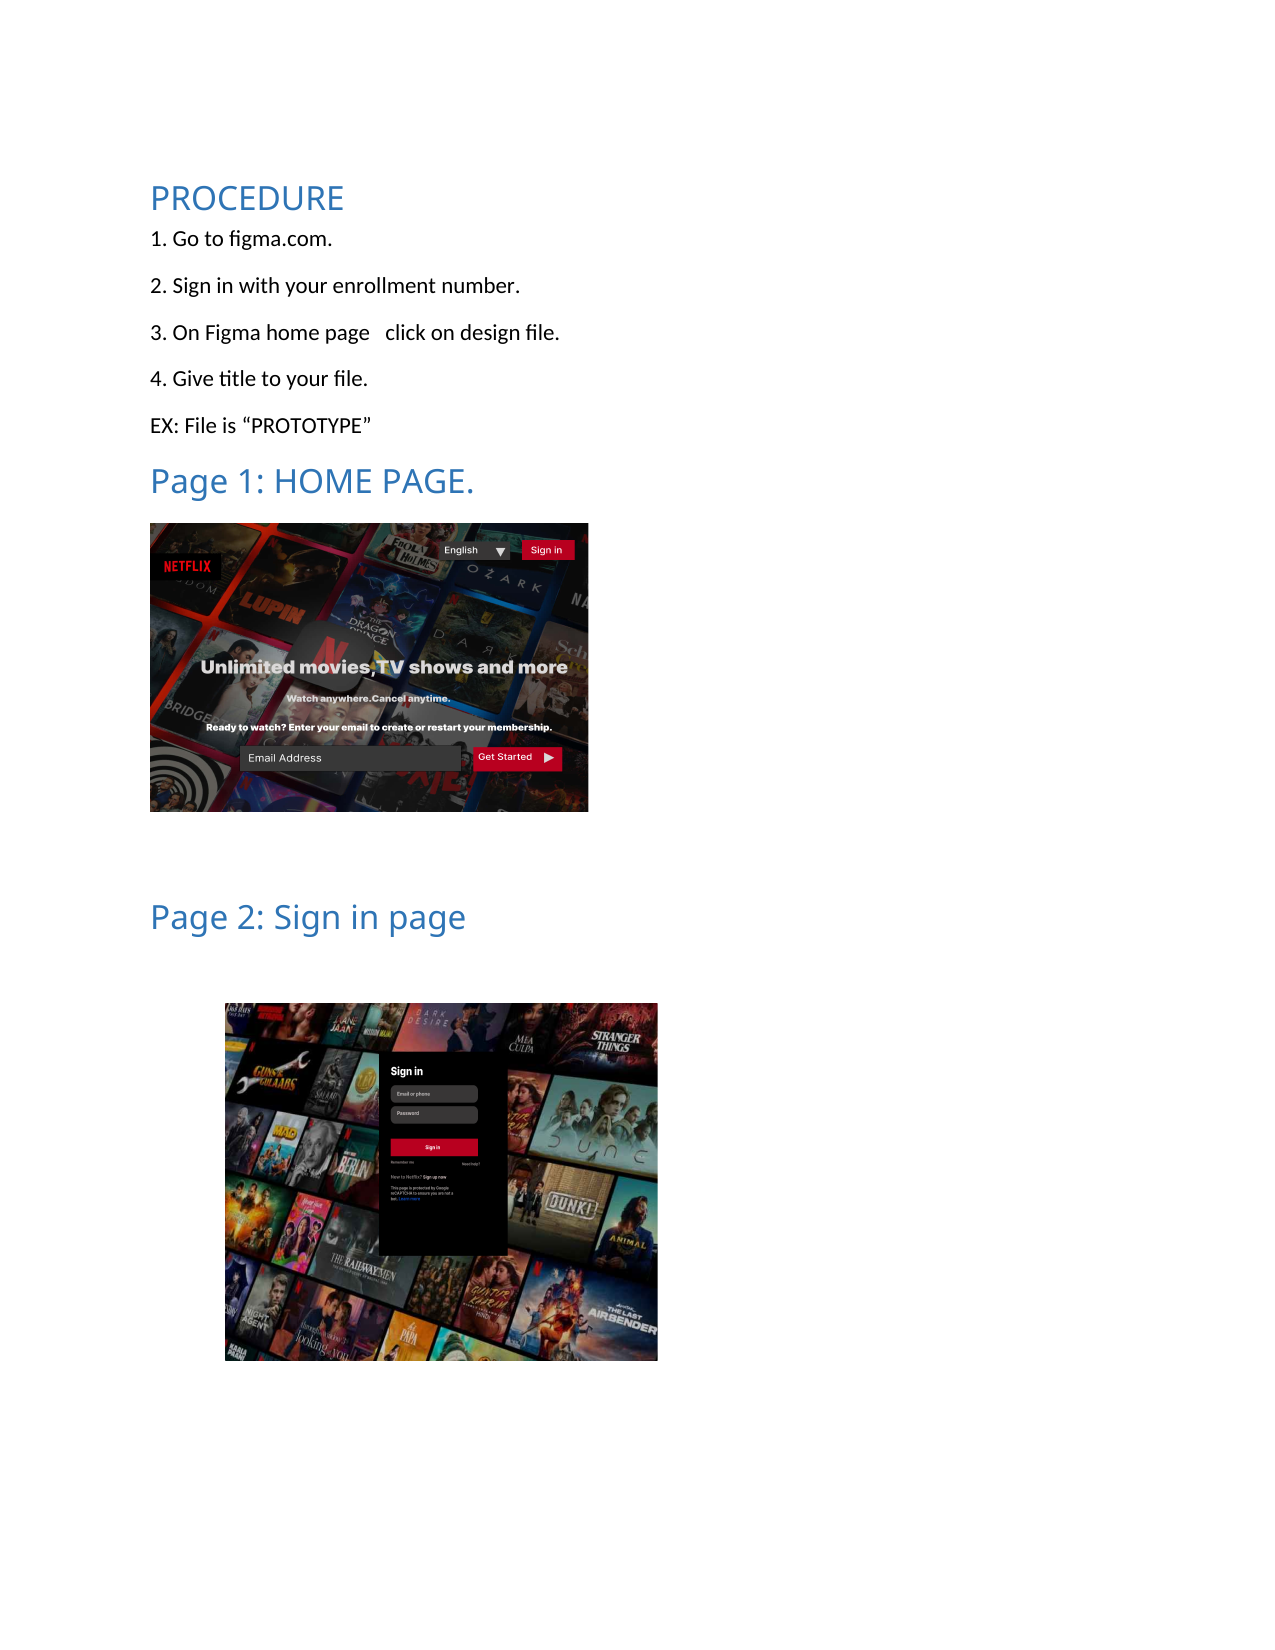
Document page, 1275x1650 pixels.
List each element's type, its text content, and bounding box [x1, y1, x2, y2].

picture [150, 523, 589, 812]
subtitle Page 2: Sign in page [150, 894, 1125, 939]
subtitle PROCEDURE [150, 175, 1125, 220]
picture [225, 1003, 658, 1361]
text Page 1: HOME PAGE. [150, 458, 1125, 504]
text 2. Sign in with your enrollment number. [150, 271, 1125, 299]
text EX: File is “PROTOTYPE” [150, 411, 1125, 439]
text 1. Go to figma.com. [150, 224, 1125, 252]
text 3. On Figma home page click on design file. [150, 318, 1125, 346]
text 4. Give title to your file. [150, 364, 1125, 393]
